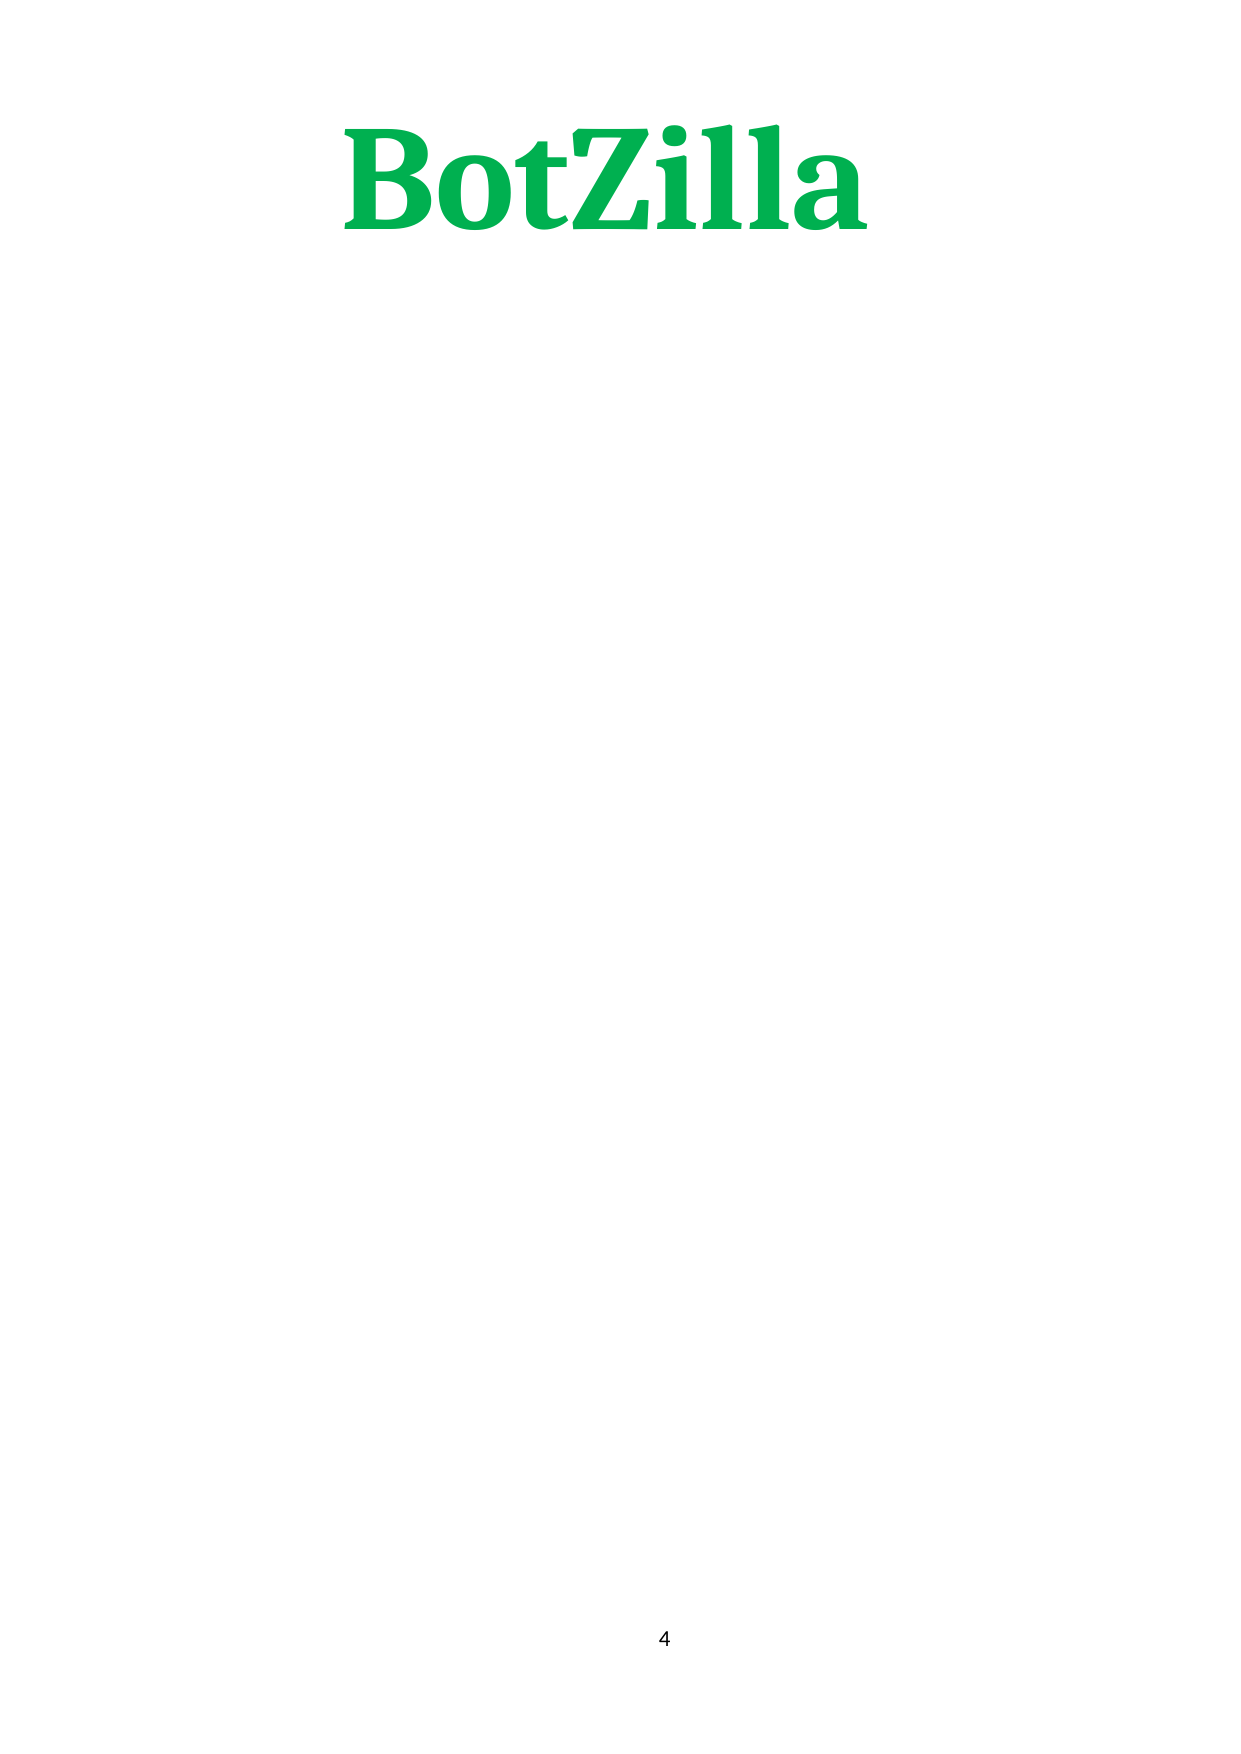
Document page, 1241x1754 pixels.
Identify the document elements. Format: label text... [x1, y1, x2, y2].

subtitle BotZilla [89, 94, 1122, 267]
